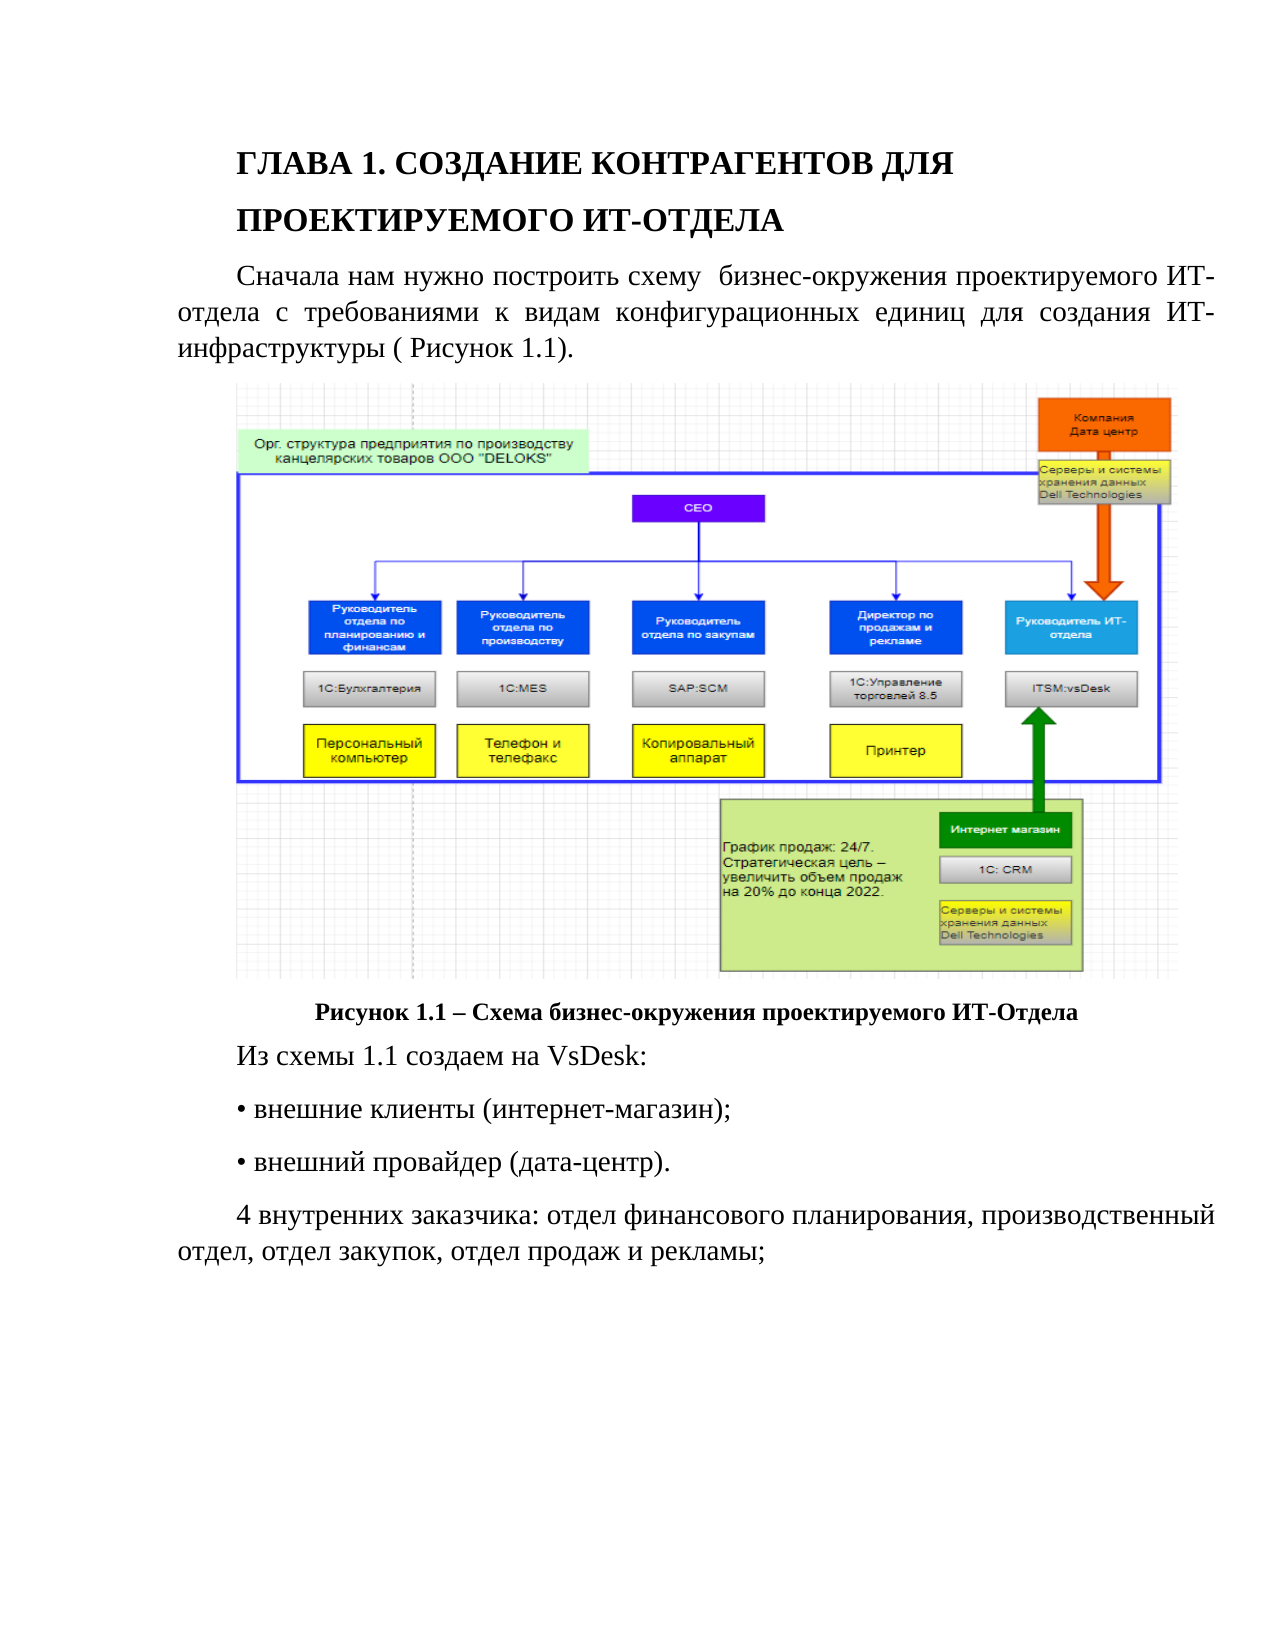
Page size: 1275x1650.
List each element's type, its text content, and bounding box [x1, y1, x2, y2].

text • внешний провайдер (дата-центр). [177, 1144, 1216, 1177]
subtitle ГЛАВА 1. СОЗДАНИЕ КОНТРАГЕНТОВ ДЛЯ ПРОЕКТИРУЕМОГО ИТ-ОТДЕЛА [236, 143, 1216, 239]
text • внешние клиенты (интернет-магазин); [177, 1091, 1216, 1125]
text Из схемы 1.1 создаем на VsDesk: [177, 1038, 1216, 1072]
text Рисунок 1.1 – Схема бизнес-окружения проектируемого ИТ-Отдела [177, 997, 1216, 1026]
text Сначала нам нужно построить схему бизнес-окружения проектируемого ИТ-отдела с требованиями к видам конфигурационных единиц для создания ИТ- инфраструктуры ( Рисунок 1.1). [177, 258, 1216, 364]
text 4 внутренних заказчика: отдел финансового планирования, производственный отдел, отдел закупок, отдел продаж и рекламы; [177, 1197, 1216, 1266]
picture [236, 383, 1178, 979]
